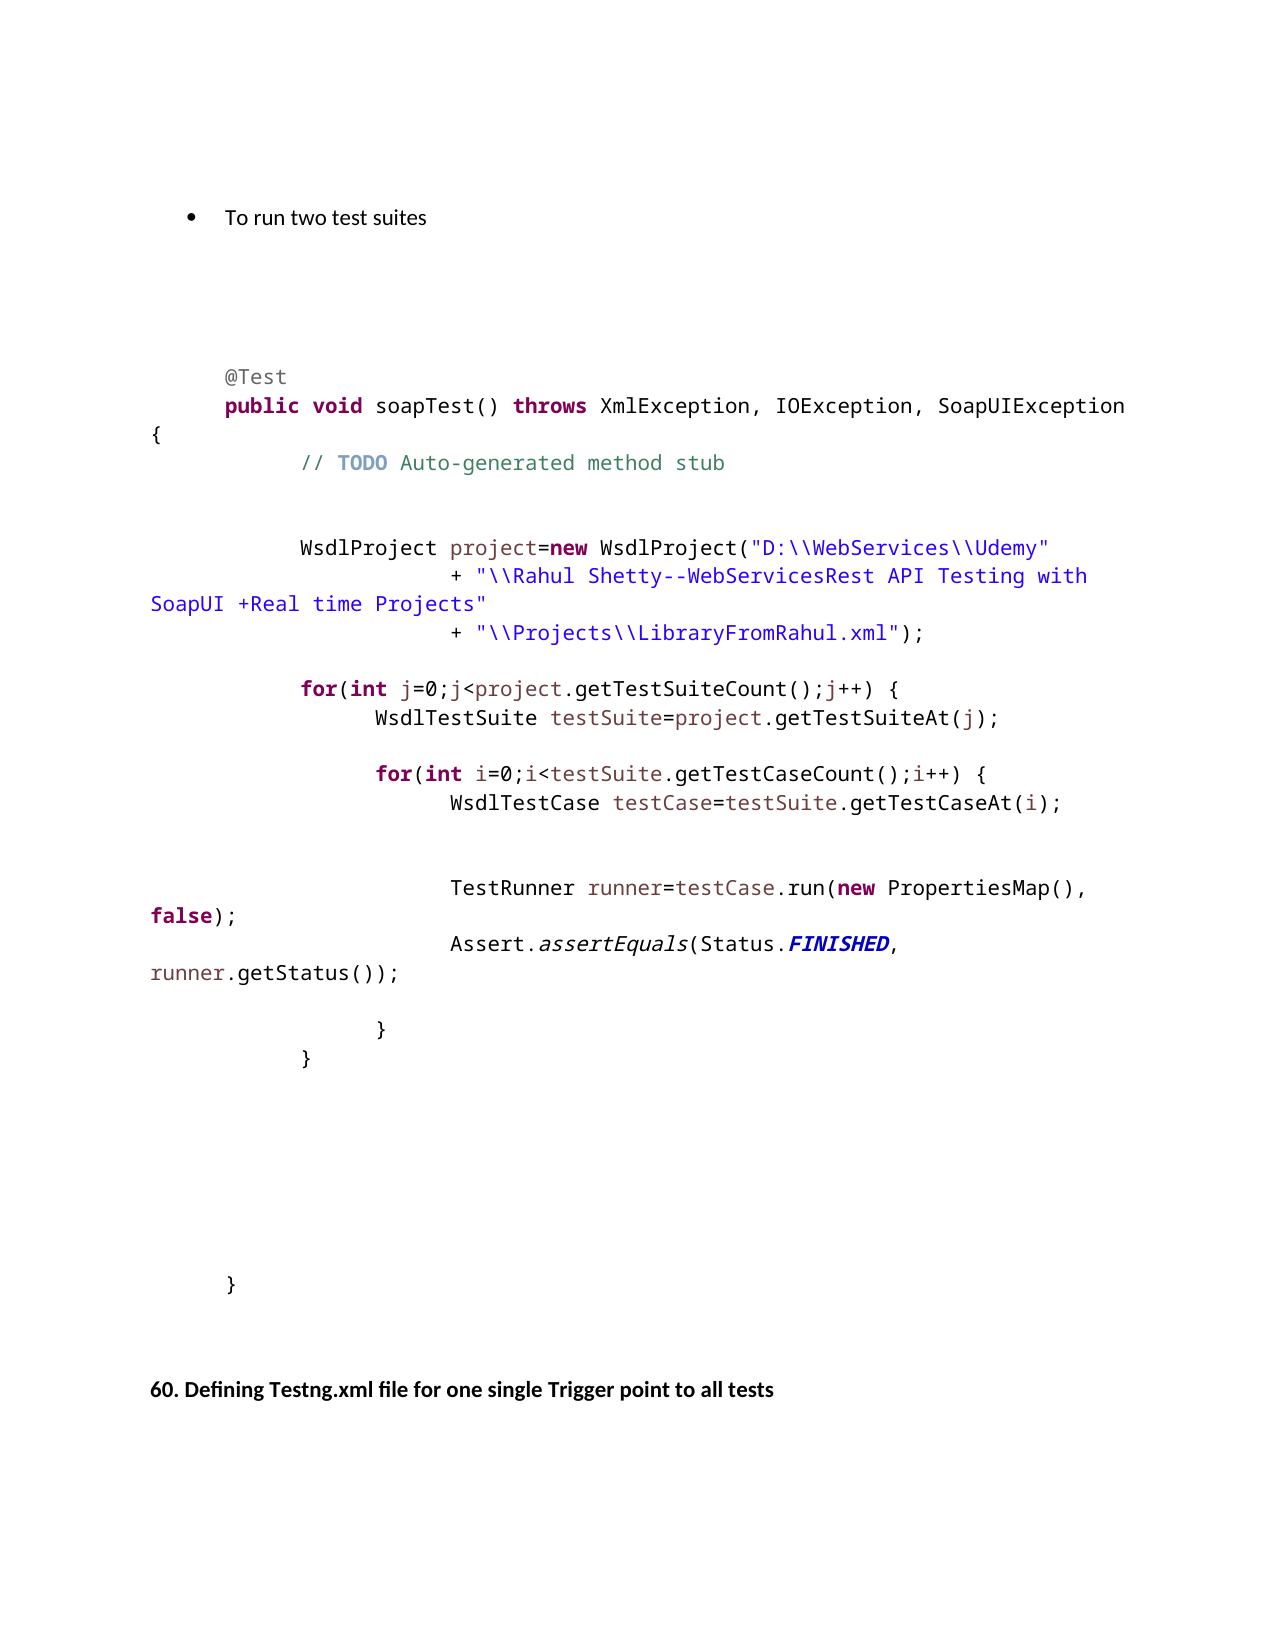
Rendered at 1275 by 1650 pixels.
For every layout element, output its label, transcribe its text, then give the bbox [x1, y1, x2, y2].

text } [150, 1014, 1125, 1043]
text + "\\Rahul Shetty--WebServicesRest API Testing with SoapUI +Real time Projects" [150, 561, 1125, 618]
text public void soapTest() throws XmlException, IOException, SoapUIException { [150, 391, 1125, 448]
text @Test [150, 362, 1125, 391]
text WsdlTestCase testCase=testSuite.getTestCaseAt(i); [150, 788, 1125, 816]
text TestRunner runner=testCase.run(new PropertiesMap(), false); [150, 873, 1125, 929]
text 60. Defining Testng.xml file for one single Trigger point to all tests [150, 1376, 1125, 1404]
text } [150, 1043, 1125, 1071]
text for(int i=0;i<testSuite.getTestCaseCount();i++) { [150, 759, 1125, 788]
text WsdlProject project=new WsdlProject("D:\\WebServices\\Udemy" [150, 533, 1125, 561]
text Assert.assertEquals(Status.FINISHED, runner.getStatus()); [150, 929, 1125, 986]
text WsdlTestSuite testSuite=project.getTestSuiteAt(j); [150, 703, 1125, 731]
text } [150, 1269, 1125, 1297]
text for(int j=0;j<project.getTestSuiteCount();j++) { [150, 674, 1125, 703]
text // TODO Auto-generated method stub [150, 448, 1125, 476]
text + "\\Projects\\LibraryFromRahul.xml"); [150, 618, 1125, 646]
list To run two test suites [187, 203, 1125, 231]
